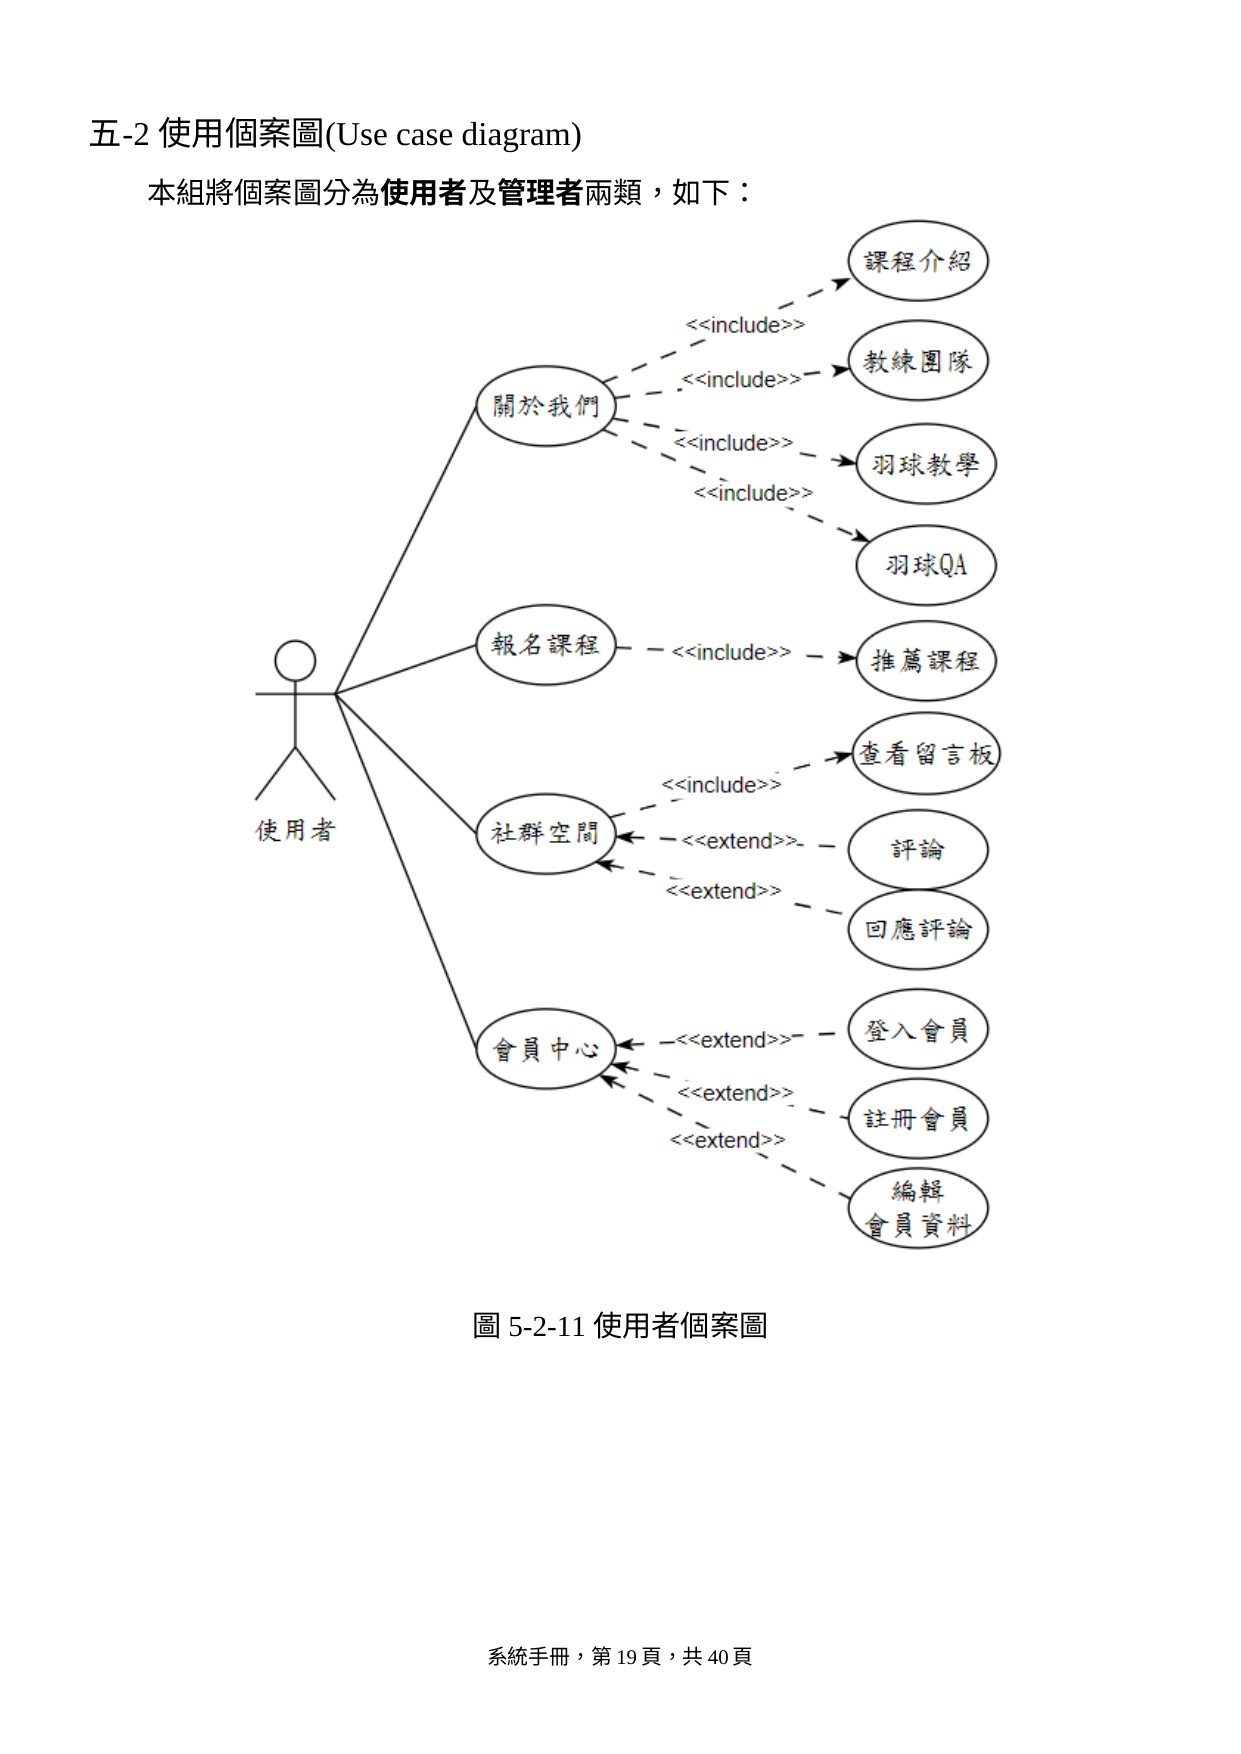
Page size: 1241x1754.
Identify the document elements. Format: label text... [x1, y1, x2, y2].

subtitle 使用個案圖(Use case diagram) [89, 91, 1152, 170]
text 本組將個案圖分為使用者及管理者兩類，如下： [89, 170, 1152, 212]
picture [216, 212, 1024, 1263]
